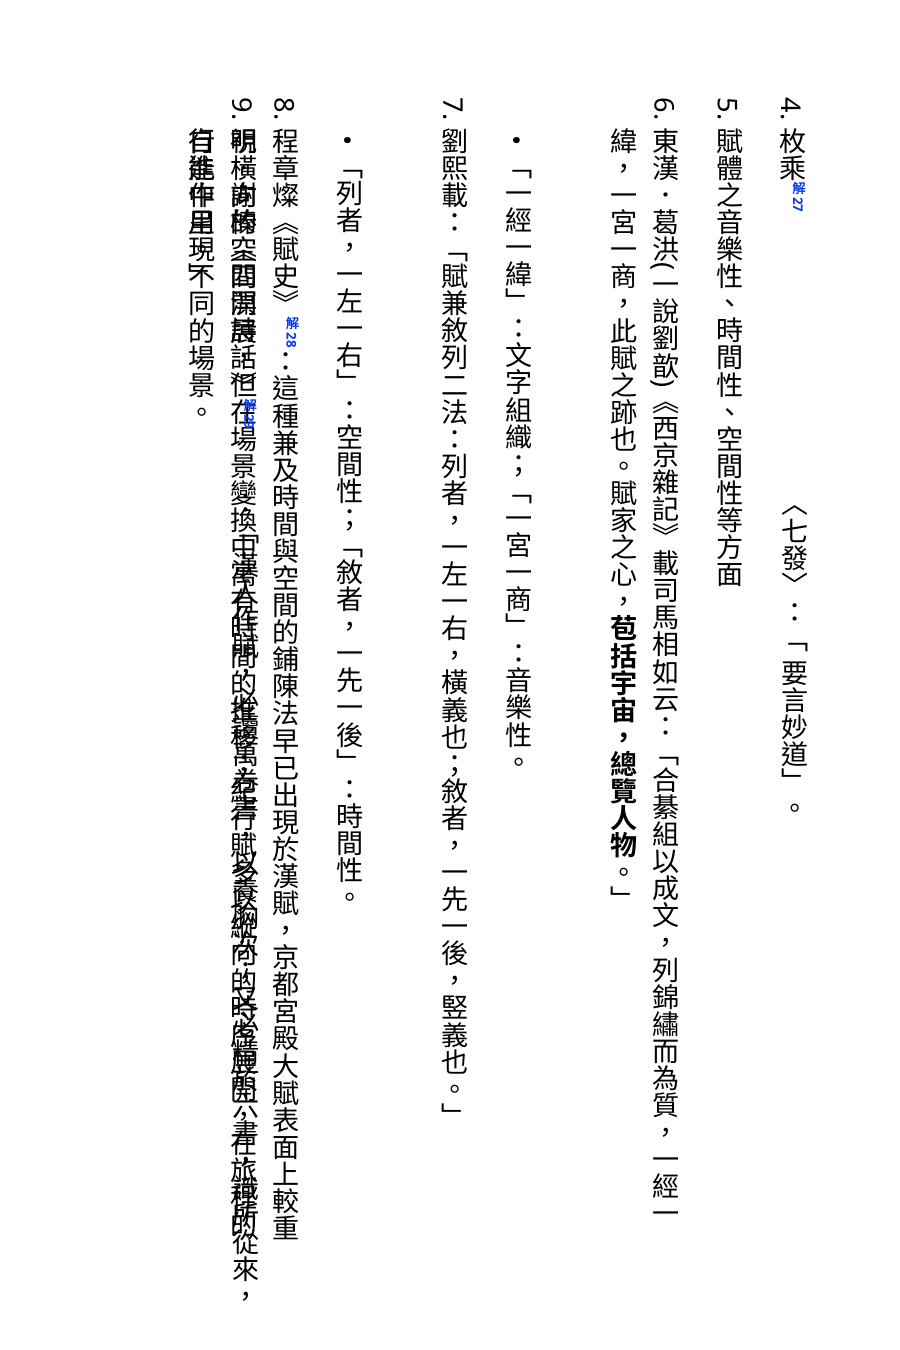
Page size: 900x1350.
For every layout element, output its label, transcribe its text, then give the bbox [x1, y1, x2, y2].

text 5. 賦體之音樂性、時間性、空間性等方面 [710, 97, 747, 1260]
text 7. 劉熙載：「賦兼敘列二法：列者，一左一右，橫義也；敘者，一先一後，竪義也。」 [393, 97, 472, 1260]
text 6. 東漢．葛洪(一說劉歆)《西京雜記》載司馬相如云：「合綦組以成文，列錦繡而為質，一經一緯，一宮一商，此賦之跡也。賦家之心，苞括宇宙，總覽人物。」 [562, 97, 683, 1260]
text • 「一經一緯」：文字組織；「一宮一商」：音樂性。 [499, 135, 536, 1260]
text • 「列者，一左一右」：空間性；「敘者，一先一後」：時間性。 [330, 135, 367, 1260]
text 8. 程章燦《賦史》解28：這種兼及時間與空間的鋪陳法早已出現於漢賦，京都宮殿大賦表面上較重視橫向的空間開展，但在場景變換中寓有時間的推移；紀行賦多以縱向的時序展開，在旅程的行進中呈現不同的場景。 [261, 97, 303, 1260]
text 9. 明．謝榛《四溟詩話》解29：「 漢人作賦，必讀萬卷書，以養胸次；又必精於六書，識所從來，自能作用。」 [182, 97, 261, 1260]
text 4. 枚乘解27〈七發〉：「 要言妙道」。 [773, 97, 810, 1260]
